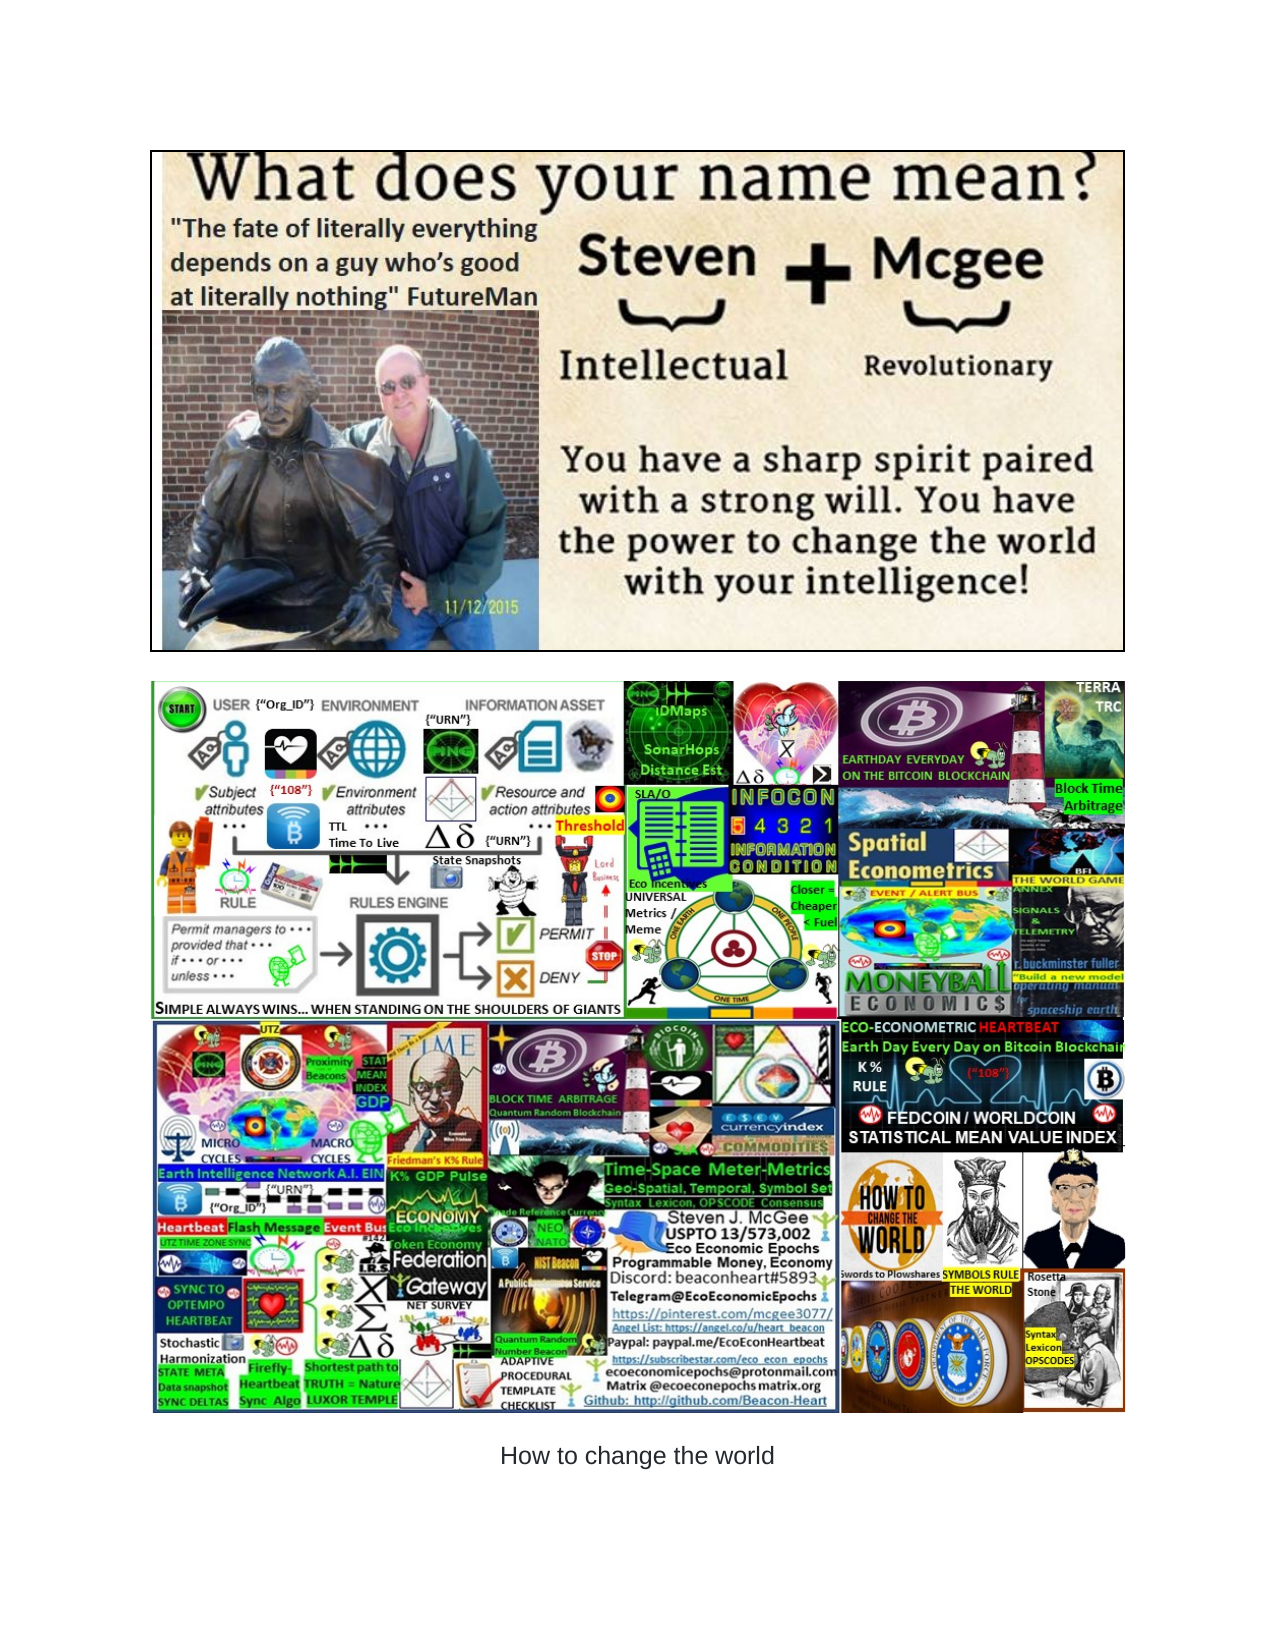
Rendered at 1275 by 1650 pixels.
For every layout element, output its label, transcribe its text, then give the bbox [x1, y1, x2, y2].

picture [150, 681, 1125, 1413]
picture [152, 152, 1123, 650]
text How to change the world [150, 1441, 1125, 1470]
